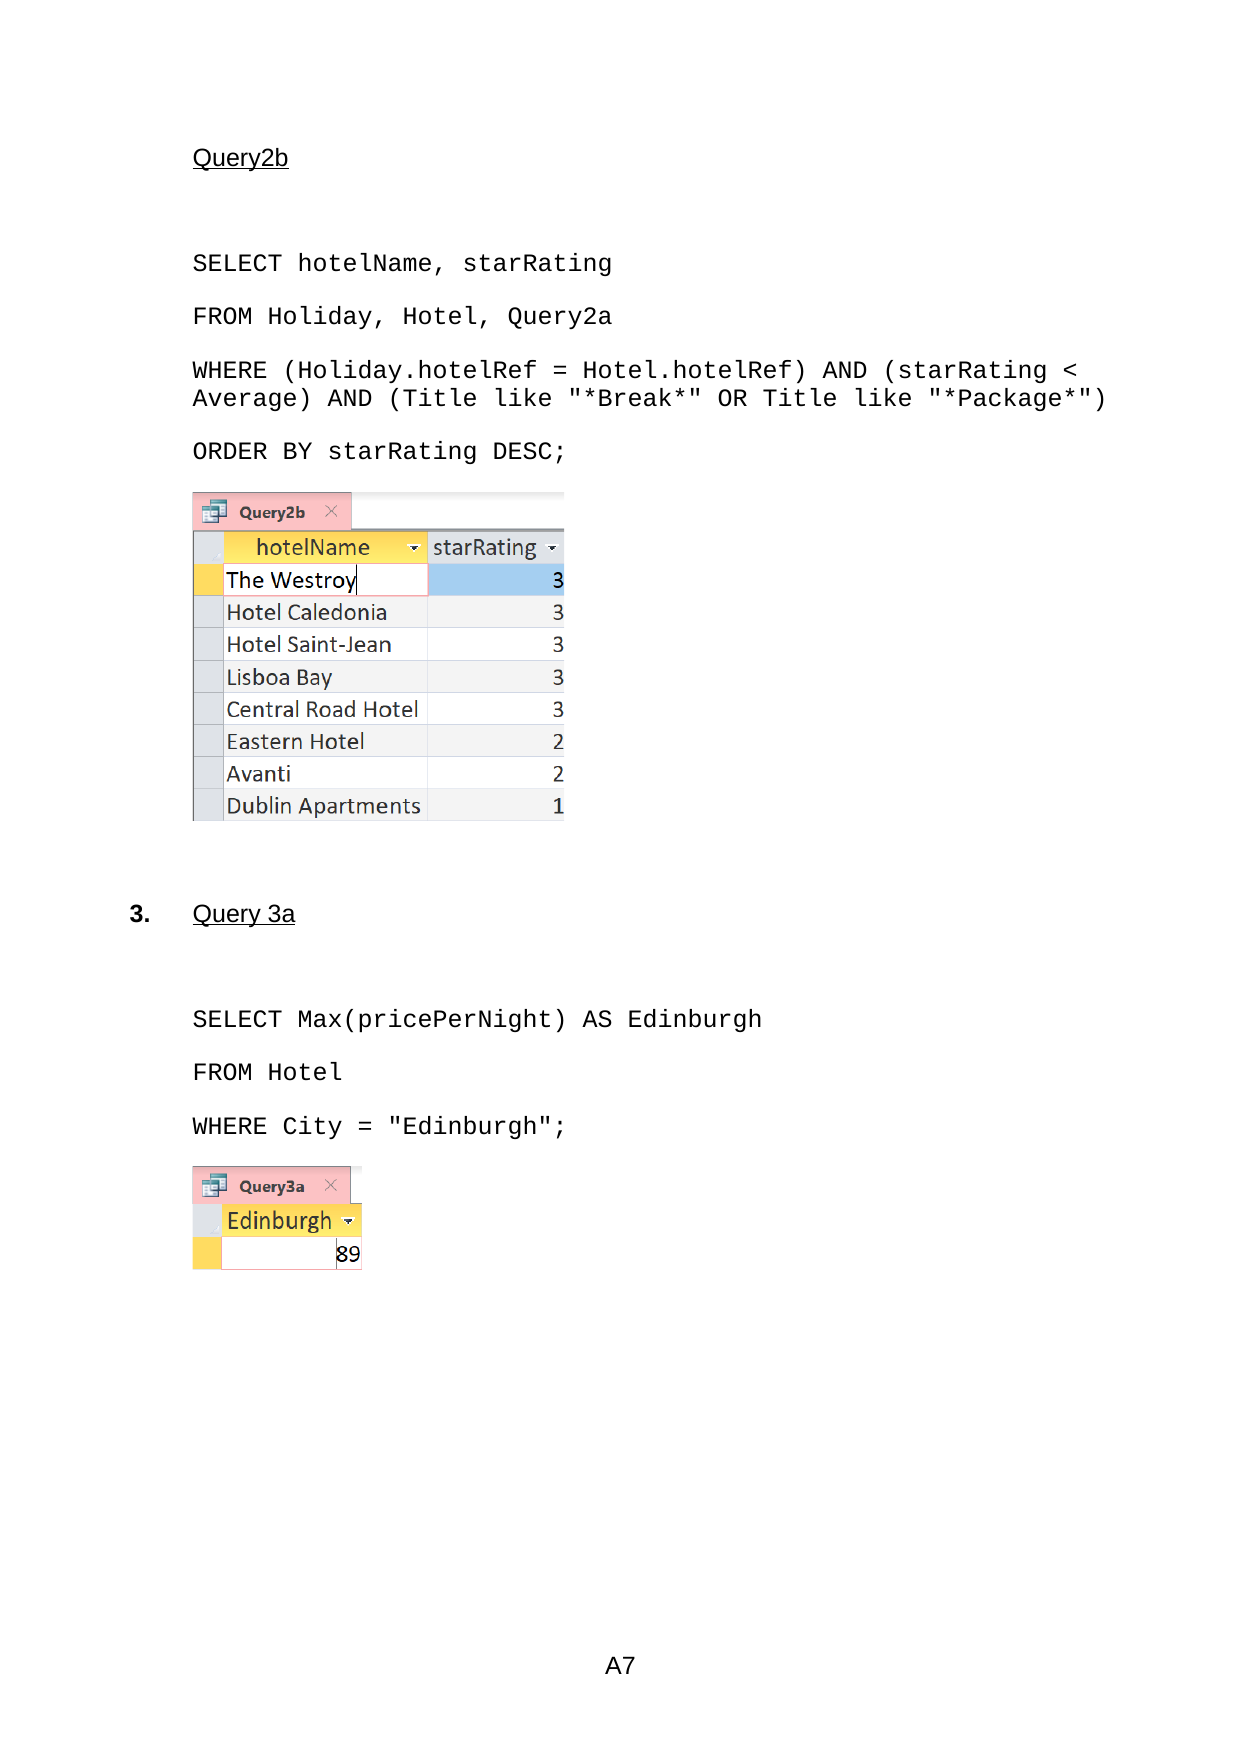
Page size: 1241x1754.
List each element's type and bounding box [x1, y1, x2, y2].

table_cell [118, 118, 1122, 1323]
picture [192, 492, 565, 821]
picture [192, 1166, 362, 1270]
